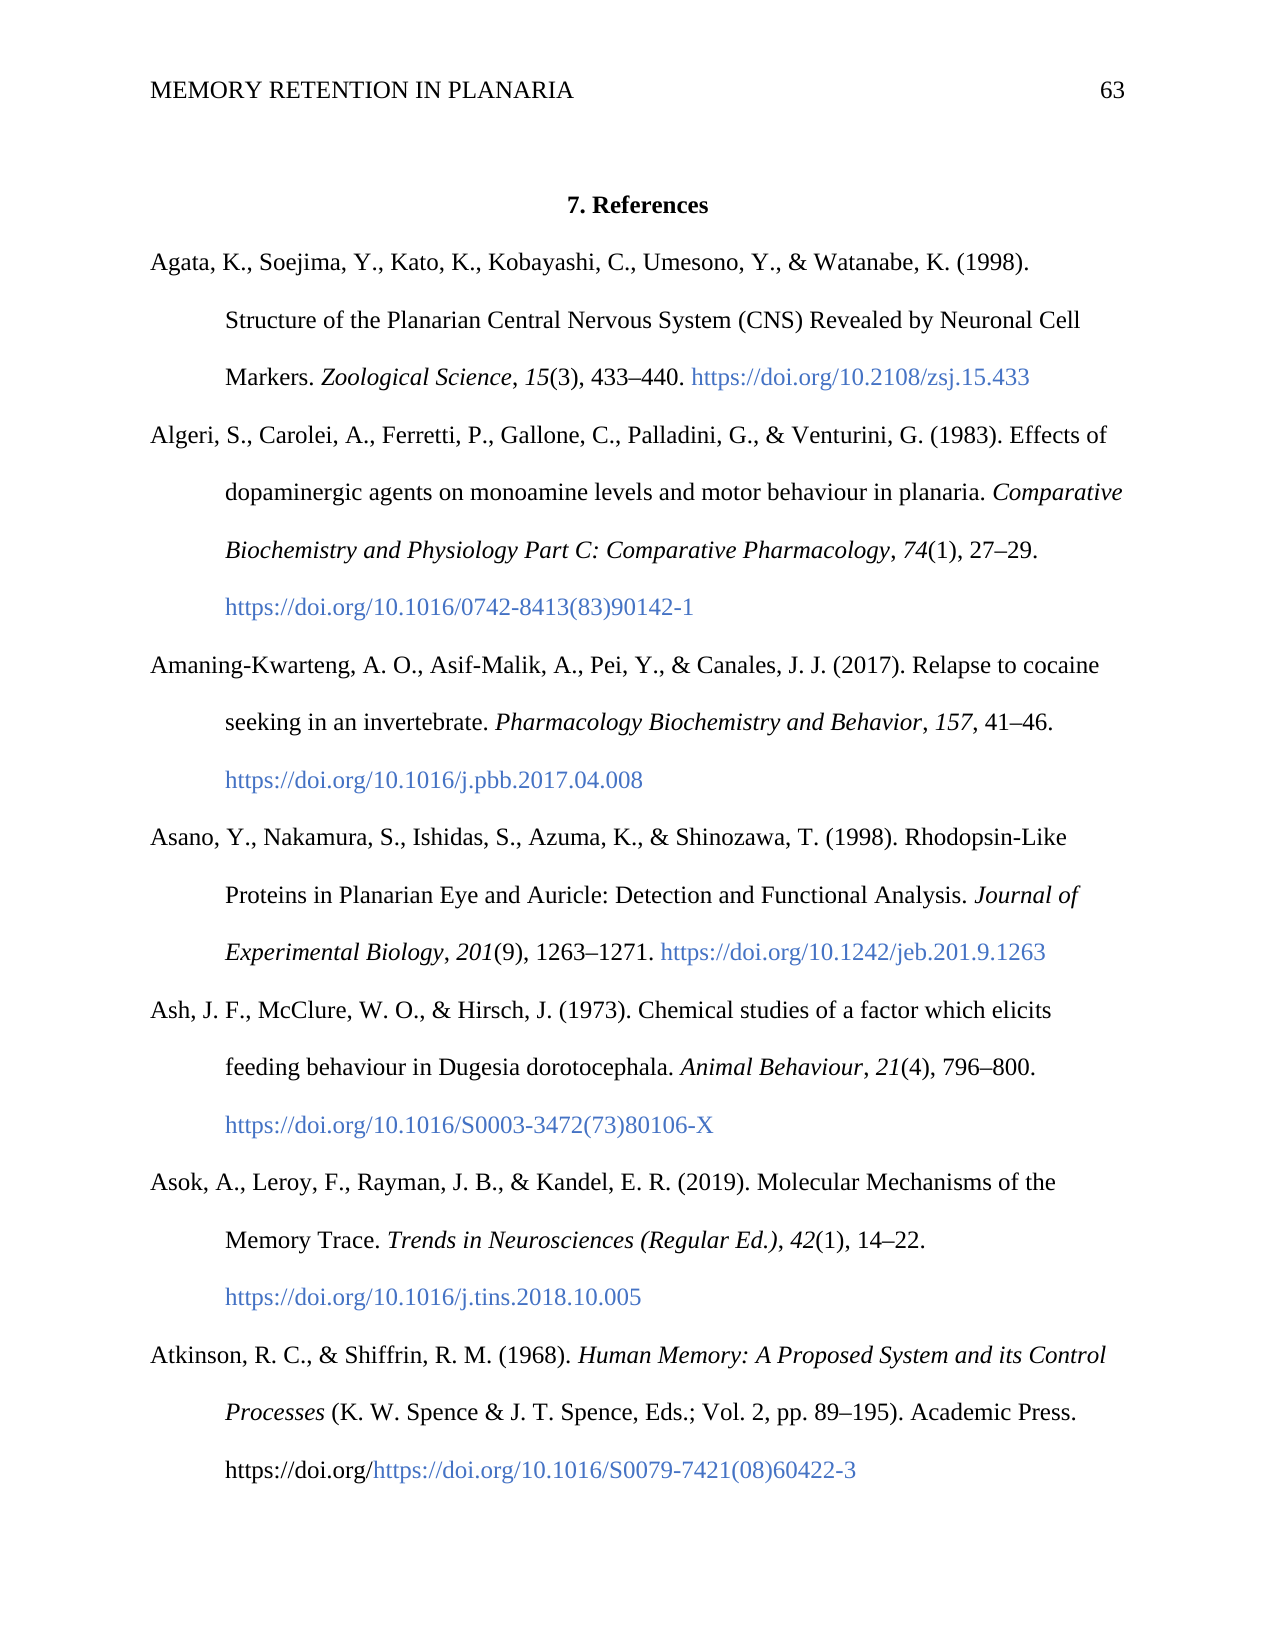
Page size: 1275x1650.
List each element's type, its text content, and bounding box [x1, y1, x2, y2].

text Algeri, S., Carolei, A., Ferretti, P., Gallone, C., Palladini, G., & Venturini, G. (1983). Effects of dopaminergic agents on monoamine levels and motor behaviour in planaria. Comparative Biochemistry and Physiology Part C: Comparative Pharmacology, 74(1), 27–29. https://doi.org/10.1016/0742-8413(83)90142-1 [150, 420, 1125, 621]
text Asano, Y., Nakamura, S., Ishidas, S., Azuma, K., & Shinozawa, T. (1998). Rhodopsin-Like Proteins in Planarian Eye and Auricle: Detection and Functional Analysis. Journal of Experimental Biology, 201(9), 1263–1271. https://doi.org/10.1242/jeb.201.9.1263 [150, 822, 1125, 966]
text Amaning-Kwarteng, A. O., Asif-Malik, A., Pei, Y., & Canales, J. J. (2017). Relapse to cocaine seeking in an invertebrate. Pharmacology Biochemistry and Behavior, 157, 41–46. https://doi.org/10.1016/j.pbb.2017.04.008 [150, 650, 1125, 794]
text Asok, A., Leroy, F., Rayman, J. B., & Kandel, E. R. (2019). Molecular Mechanisms of the Memory Trace. Trends in Neurosciences (Regular Ed.), 42(1), 14–22. https://doi.org/10.1016/j.tins.2018.10.005 [150, 1167, 1125, 1311]
text Agata, K., Soejima, Y., Kato, K., Kobayashi, C., Umesono, Y., & Watanabe, K. (1998). Structure of the Planarian Central Nervous System (CNS) Revealed by Neuronal Cell Markers. Zoological Science, 15(3), 433–440. https://doi.org/10.2108/zsj.15.433 [150, 247, 1125, 391]
text Ash, J. F., McClure, W. O., & Hirsch, J. (1973). Chemical studies of a factor which elicits feeding behaviour in Dugesia dorotocephala. Animal Behaviour, 21(4), 796–800. https://doi.org/10.1016/S0003-3472(73)80106-X [150, 995, 1125, 1139]
text Atkinson, R. C., & Shiffrin, R. M. (1968). Human Memory: A Proposed System and its Control Processes (K. W. Spence & J. T. Spence, Eds.; Vol. 2, pp. 89–195). Academic Press. https://doi.org/https://doi.org/10.1016/S0079-7421(08)60422-3 [150, 1340, 1125, 1484]
subtitle 7. References [150, 190, 1125, 219]
